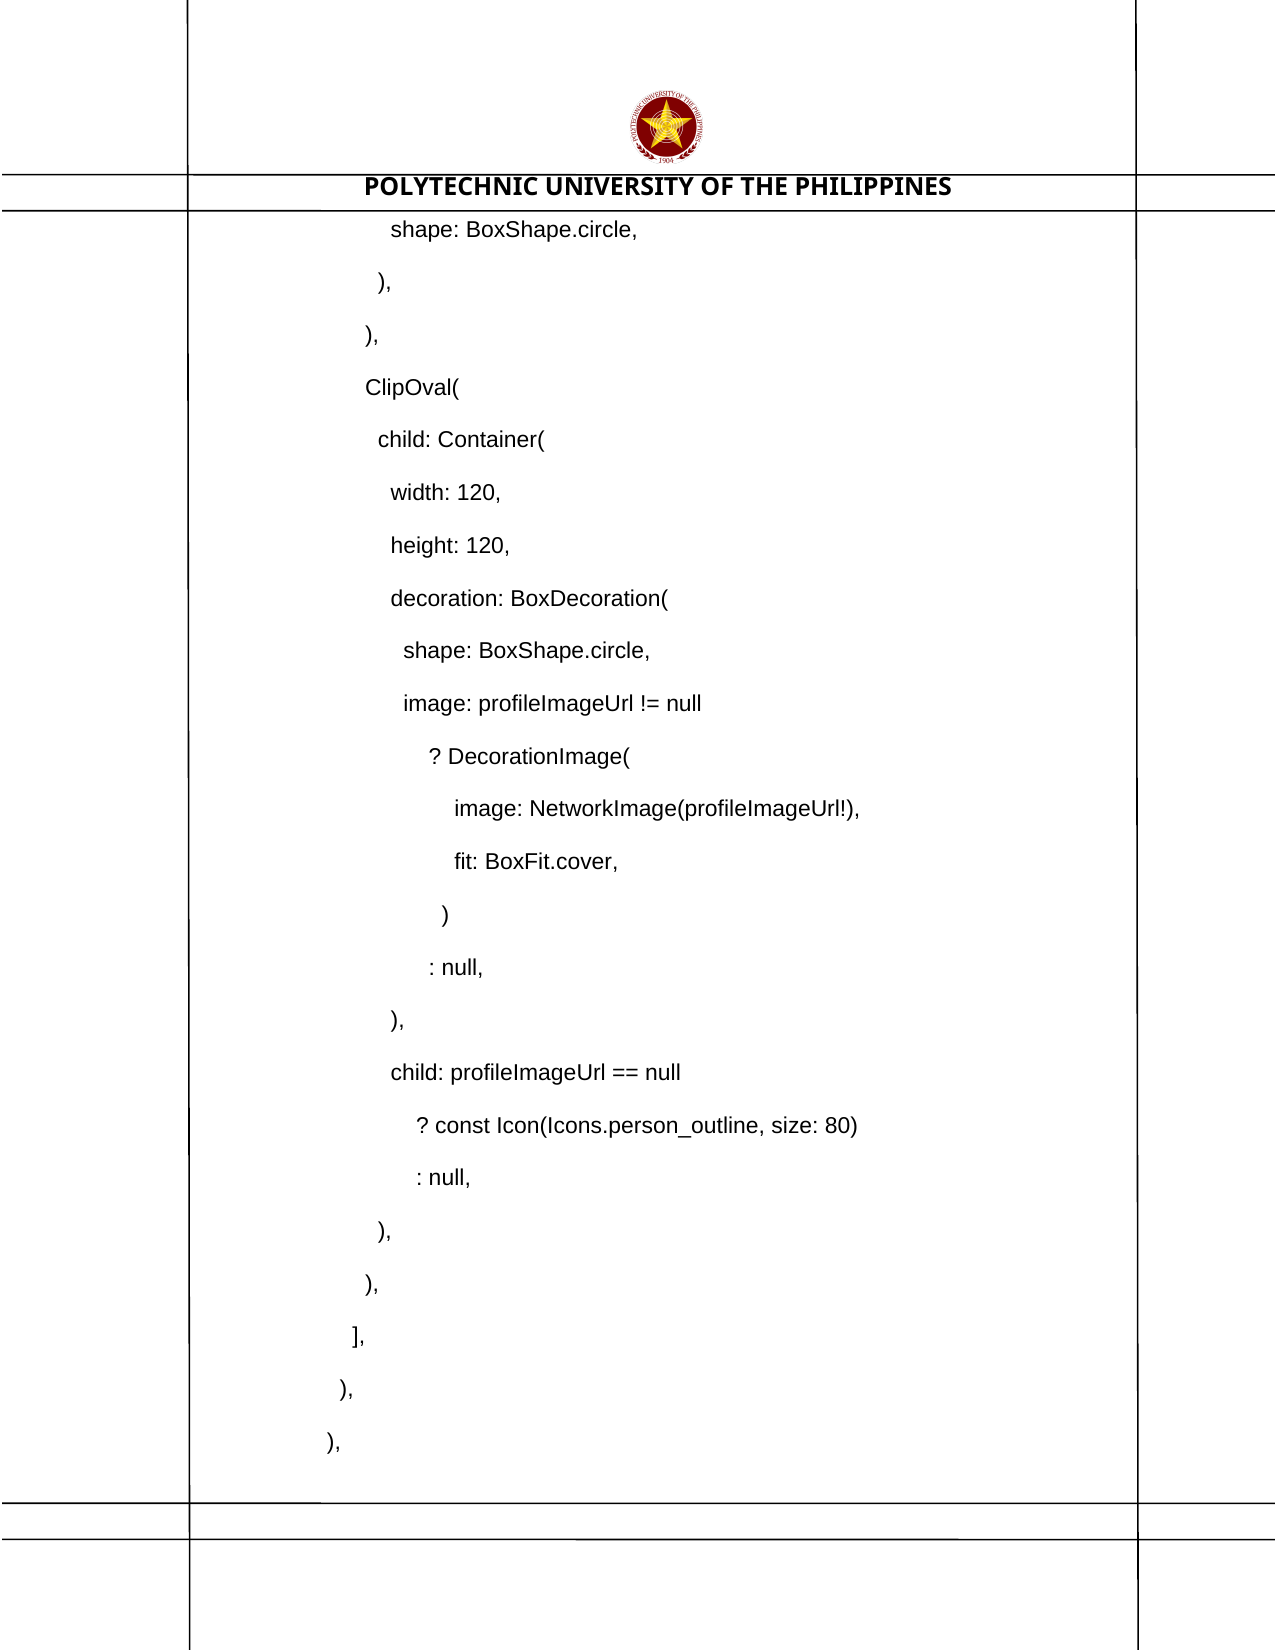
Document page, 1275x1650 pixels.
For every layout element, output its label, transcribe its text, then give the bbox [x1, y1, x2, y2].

text ) [225, 901, 1110, 927]
text ), [225, 321, 1110, 347]
text ? const Icon(Icons.person_outline, size: 80) [225, 1112, 1110, 1138]
text ), [225, 1375, 1110, 1402]
text : null, [225, 953, 1110, 980]
text child: Container( [225, 426, 1110, 453]
text ), [225, 1217, 1110, 1243]
text ), [225, 1270, 1110, 1296]
text image: NetworkImage(profileImageUrl!), [225, 795, 1110, 822]
text height: 120, [225, 532, 1110, 558]
text ClipOval( [225, 374, 1110, 400]
text decoration: BoxDecoration( [225, 584, 1110, 611]
text : null, [225, 1164, 1110, 1191]
text shape: BoxShape.circle, [225, 637, 1110, 664]
text ), [225, 1006, 1110, 1033]
text shape: BoxShape.circle, [225, 216, 1110, 242]
text fit: BoxFit.cover, [225, 848, 1110, 874]
text ], [225, 1322, 1110, 1349]
text child: profileImageUrl == null [225, 1059, 1110, 1085]
text image: profileImageUrl != null [225, 690, 1110, 716]
text ), [225, 268, 1110, 295]
picture [629, 90, 703, 164]
text ), [225, 1428, 1110, 1454]
text width: 120, [225, 479, 1110, 506]
text ? DecorationImage( [225, 743, 1110, 769]
